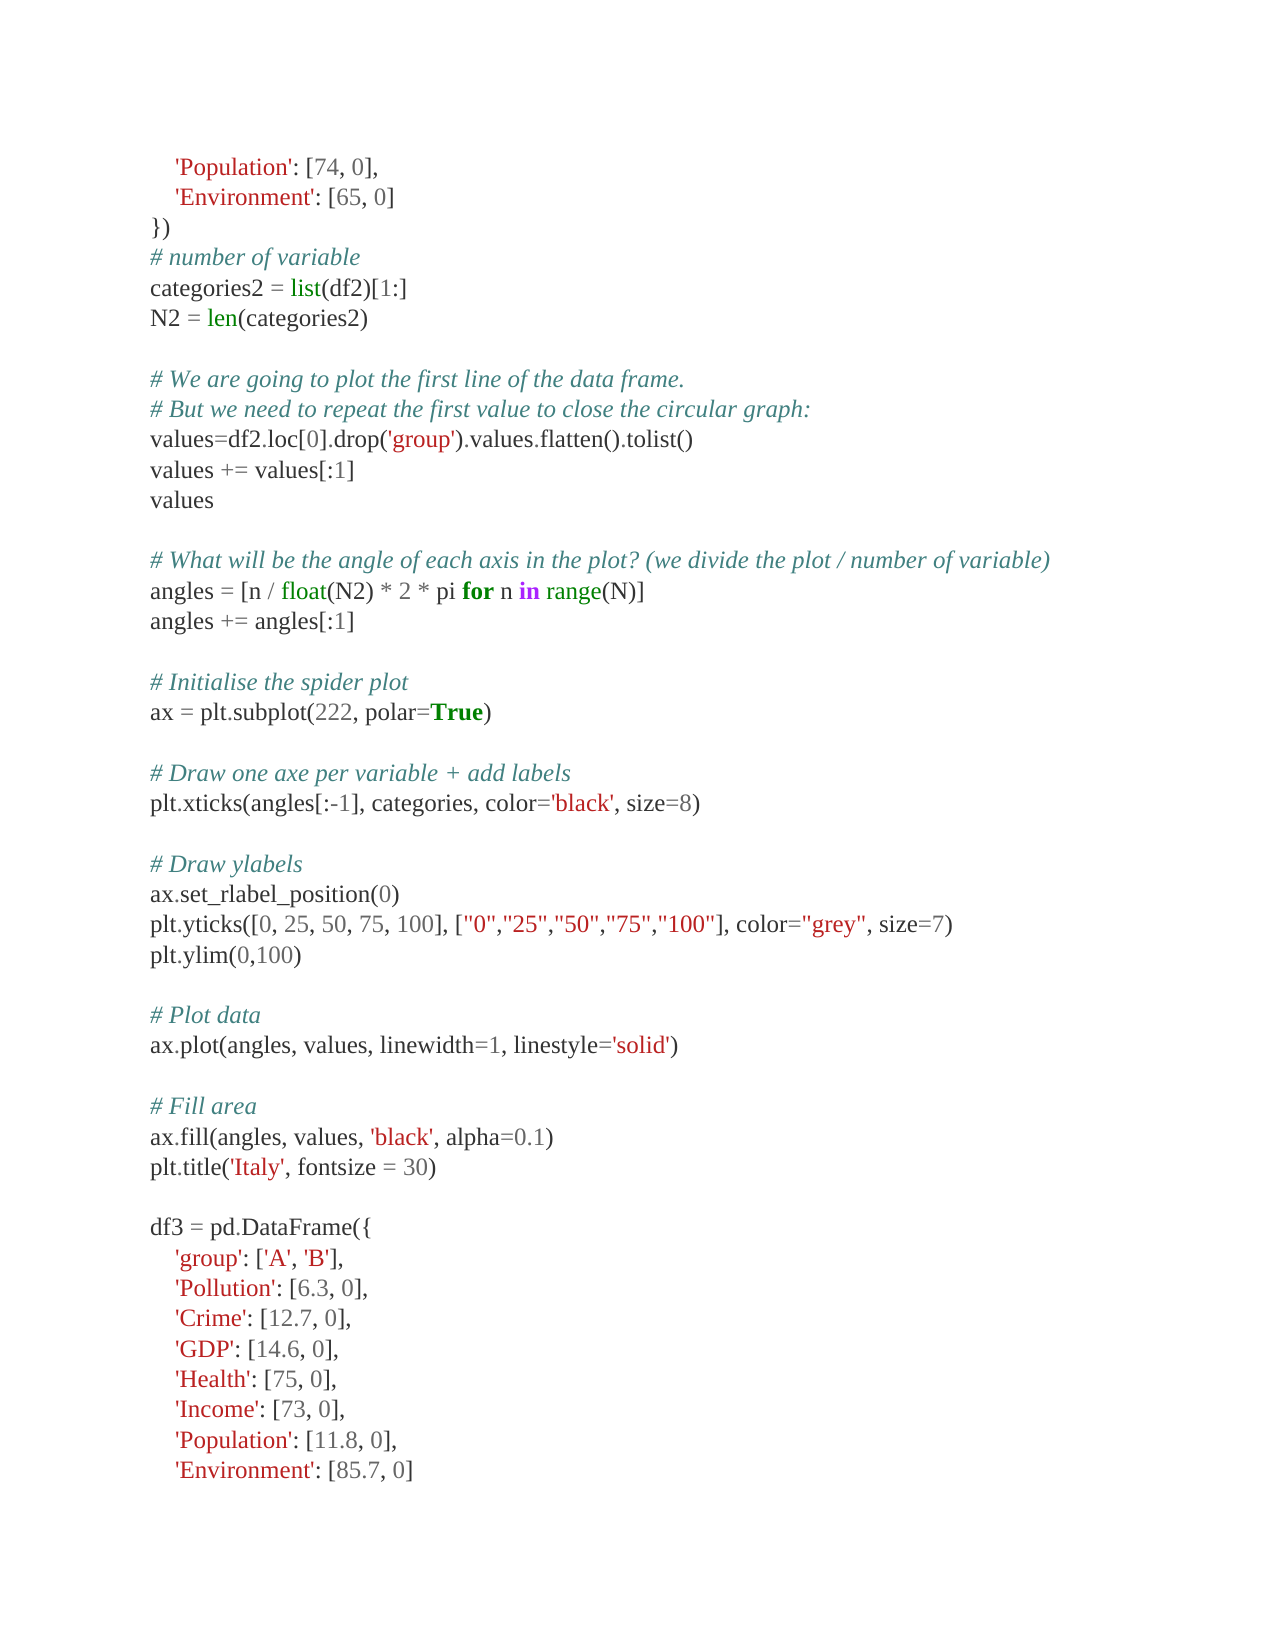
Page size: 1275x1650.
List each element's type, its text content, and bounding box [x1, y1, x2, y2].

text # Draw one axe per variable + add labels [150, 756, 1125, 787]
text # Plot data [150, 999, 1125, 1029]
text # What will be the angle of each axis in the plot? (we divide the plot / number of variable) [150, 544, 1125, 574]
text values += values[:1] [150, 453, 1125, 483]
text values=df2.loc[0].drop('group').values.flatten().tolist() [150, 423, 1125, 453]
text 'group': ['A', 'B'], [150, 1241, 1125, 1272]
text 'Health': [75, 0], [150, 1362, 1125, 1393]
text plt.ylim(0,100) [150, 938, 1125, 968]
text # Draw ylabels [150, 847, 1125, 877]
text }) [150, 211, 1125, 241]
text categories2 = list(df2)[1:] [150, 271, 1125, 302]
text ax.fill(angles, values, 'black', alpha=0.1) [150, 1120, 1125, 1150]
text 'GDP': [14.6, 0], [150, 1332, 1125, 1362]
text # Fill area [150, 1090, 1125, 1120]
text # We are going to plot the first line of the data frame. [150, 362, 1125, 392]
text values [150, 483, 1125, 514]
text N2 = len(categories2) [150, 302, 1125, 332]
text # number of variable [150, 241, 1125, 271]
text 'Population': [74, 0], [150, 150, 1125, 180]
text ax.set_rlabel_position(0) [150, 877, 1125, 908]
text # But we need to repeat the first value to close the circular graph: [150, 392, 1125, 423]
text df3 = pd.DataFrame({ [150, 1211, 1125, 1241]
text angles += angles[:1] [150, 605, 1125, 635]
text 'Environment': [85.7, 0] [150, 1453, 1125, 1484]
text ax.plot(angles, values, linewidth=1, linestyle='solid') [150, 1029, 1125, 1059]
text 'Pollution': [6.3, 0], [150, 1272, 1125, 1302]
text # Initialise the spider plot [150, 665, 1125, 696]
text plt.title('Italy', fontsize = 30) [150, 1150, 1125, 1181]
text angles = [n / float(N2) * 2 * pi for n in range(N)] [150, 574, 1125, 605]
text 'Population': [11.8, 0], [150, 1423, 1125, 1453]
text plt.yticks([0, 25, 50, 75, 100], ["0","25","50","75","100"], color="grey", size=7) [150, 908, 1125, 938]
text ax = plt.subplot(222, polar=True) [150, 696, 1125, 726]
text 'Income': [73, 0], [150, 1393, 1125, 1423]
text 'Environment': [65, 0] [150, 180, 1125, 211]
text 'Crime': [12.7, 0], [150, 1302, 1125, 1332]
text plt.xticks(angles[:-1], categories, color='black', size=8) [150, 787, 1125, 817]
